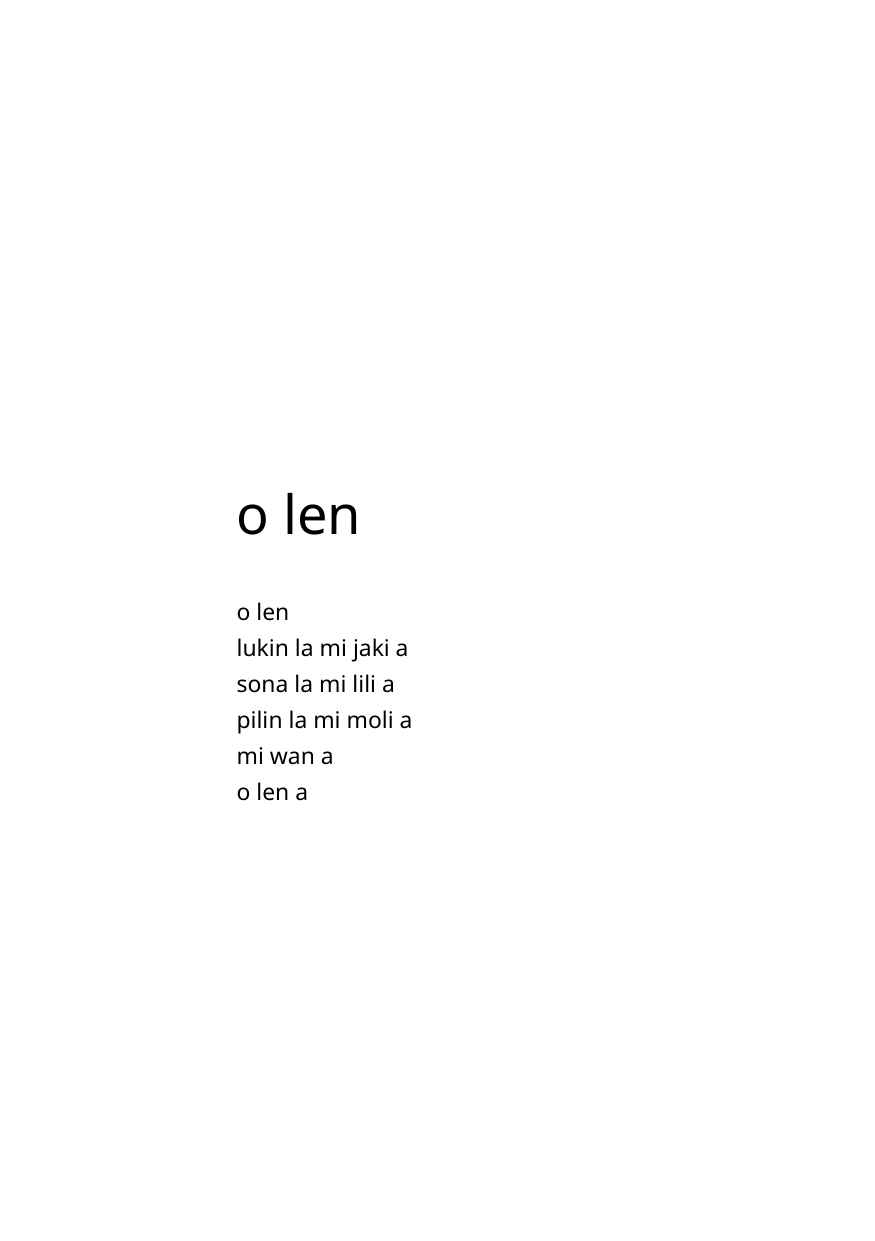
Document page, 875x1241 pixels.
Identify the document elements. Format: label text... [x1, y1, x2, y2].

text pilin la mi moli a [236, 704, 754, 735]
text sona la mi lili a [236, 668, 754, 699]
text o len a [236, 776, 754, 807]
text o len [236, 596, 754, 627]
text o len [236, 477, 754, 550]
text mi wan a [236, 739, 754, 771]
text lukin la mi jaki a [236, 632, 754, 663]
